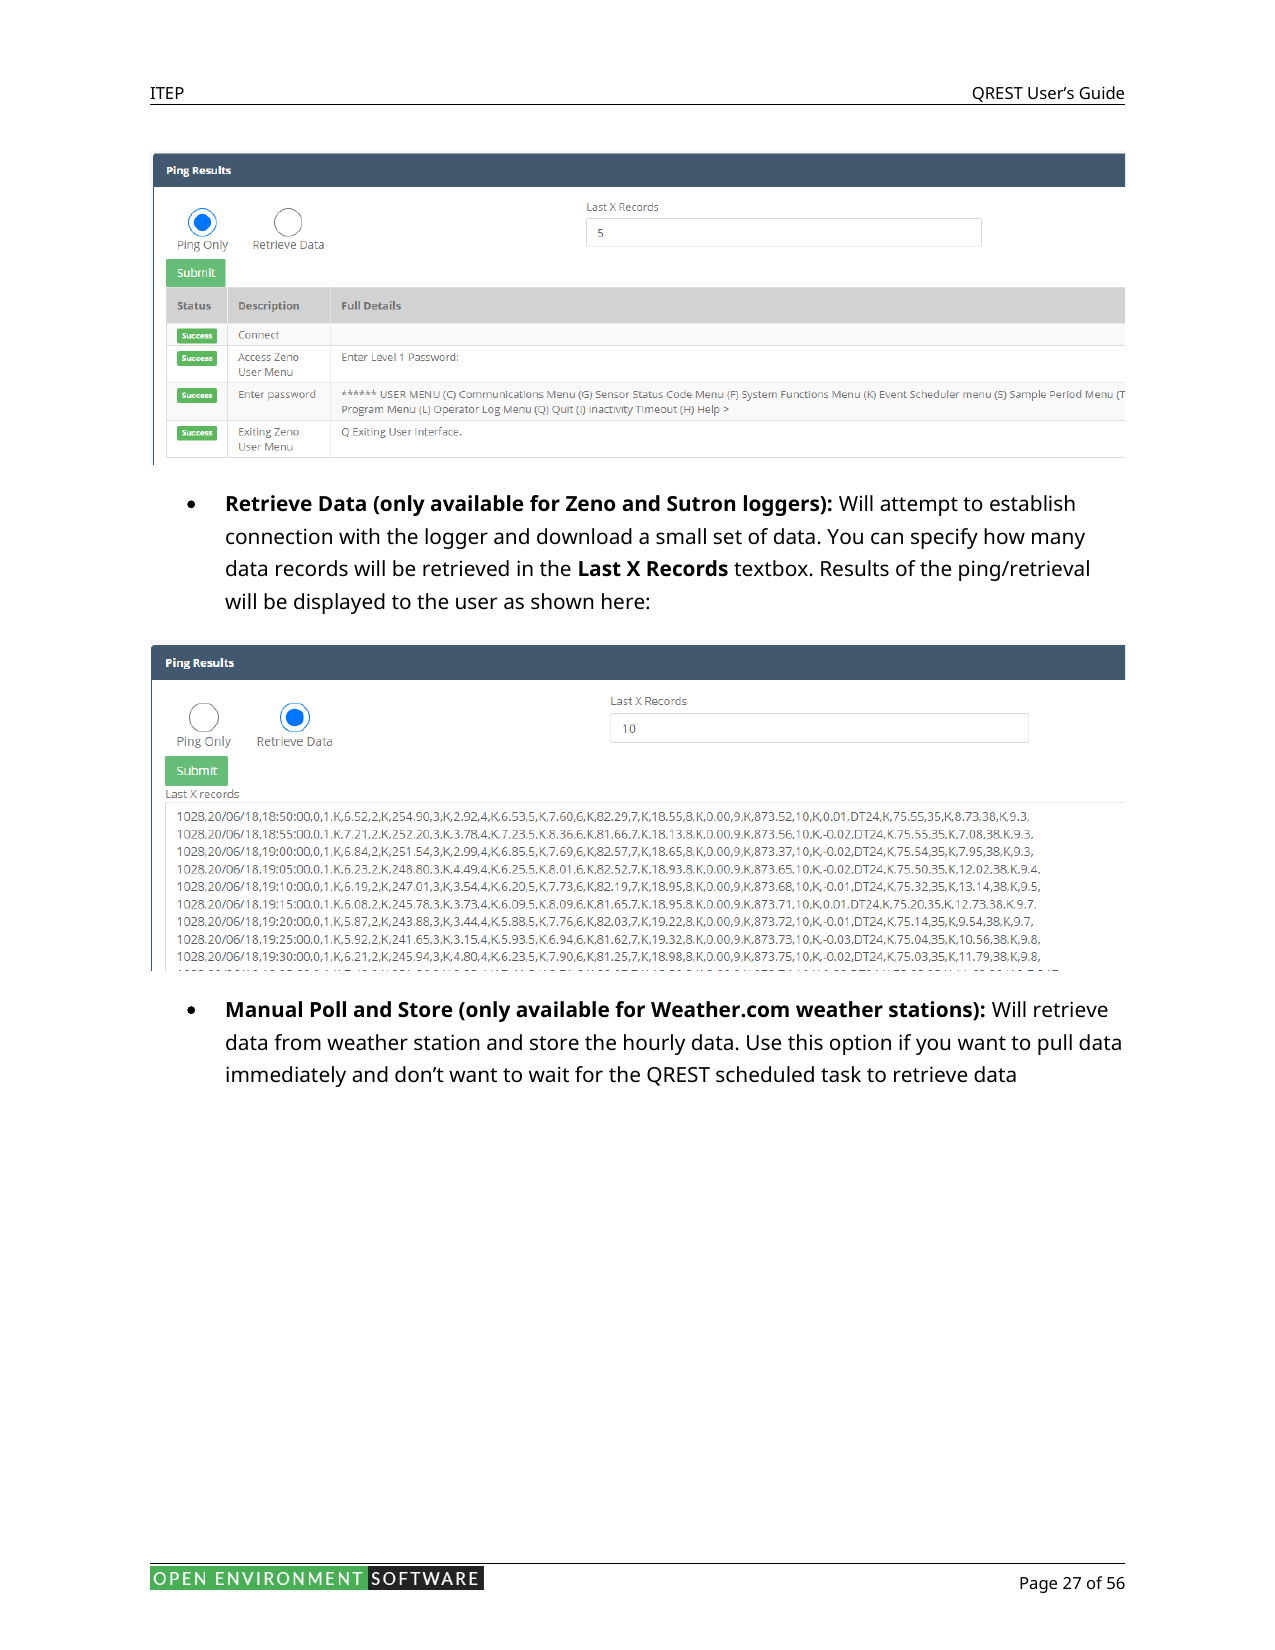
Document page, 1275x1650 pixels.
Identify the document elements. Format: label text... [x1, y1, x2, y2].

picture [150, 150, 1125, 465]
list Manual Poll and Store (only available for Weather.com weather stations): Will retrieve data from weather station and store the hourly data. Use this option if you want to pull data immediately and don’t want to wait for the QREST scheduled task to retrieve data [187, 995, 1125, 1089]
picture [150, 640, 1125, 971]
picture [150, 1566, 484, 1590]
list Retrieve Data (only available for Zeno and Sutron loggers): Will attempt to establish connection with the logger and download a small set of data. You can specify how many data records will be retrieved in the Last X Records textbox. Results of the ping/retrieval will be displayed to the user as shown here: [187, 489, 1125, 616]
